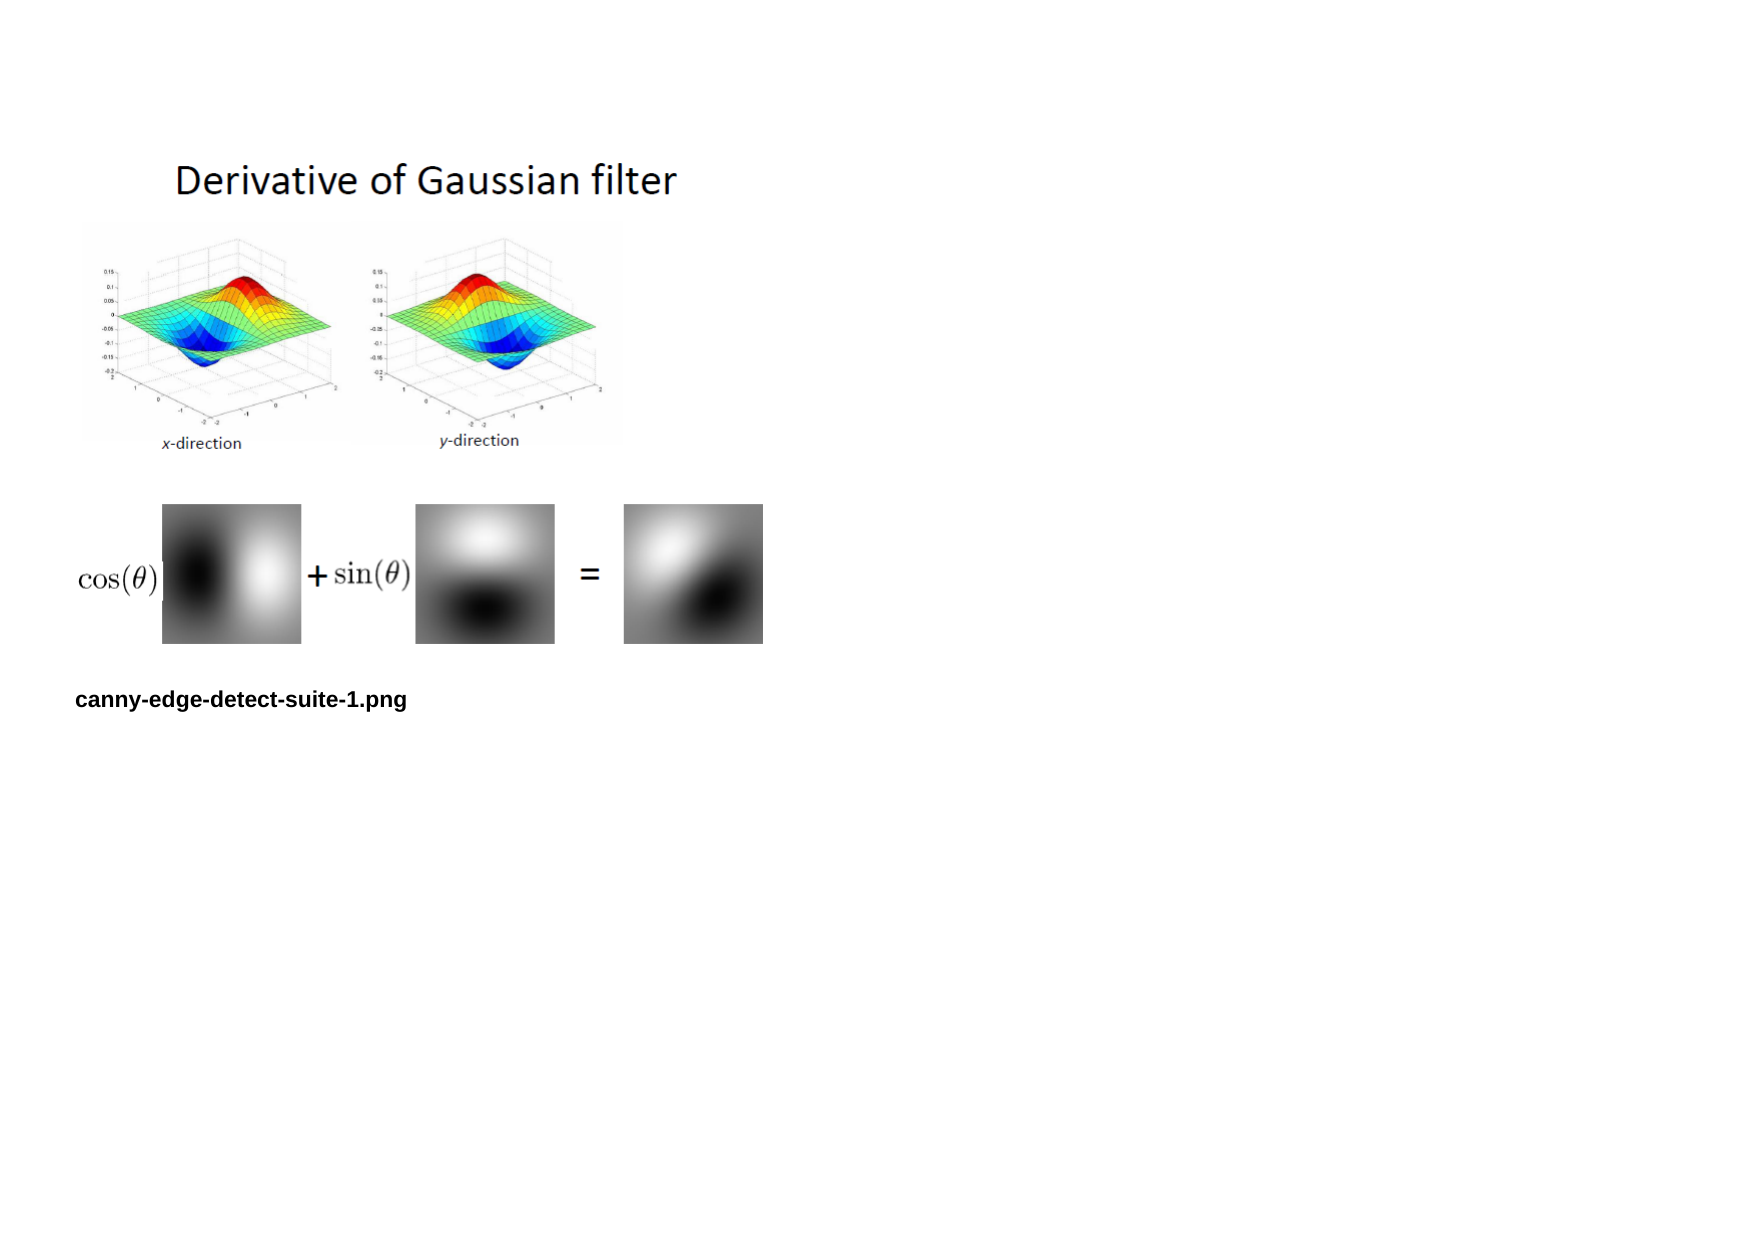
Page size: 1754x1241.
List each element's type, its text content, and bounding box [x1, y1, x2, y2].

text canny-edge-detect-suite-1.png [75, 686, 1668, 713]
picture [75, 150, 776, 653]
